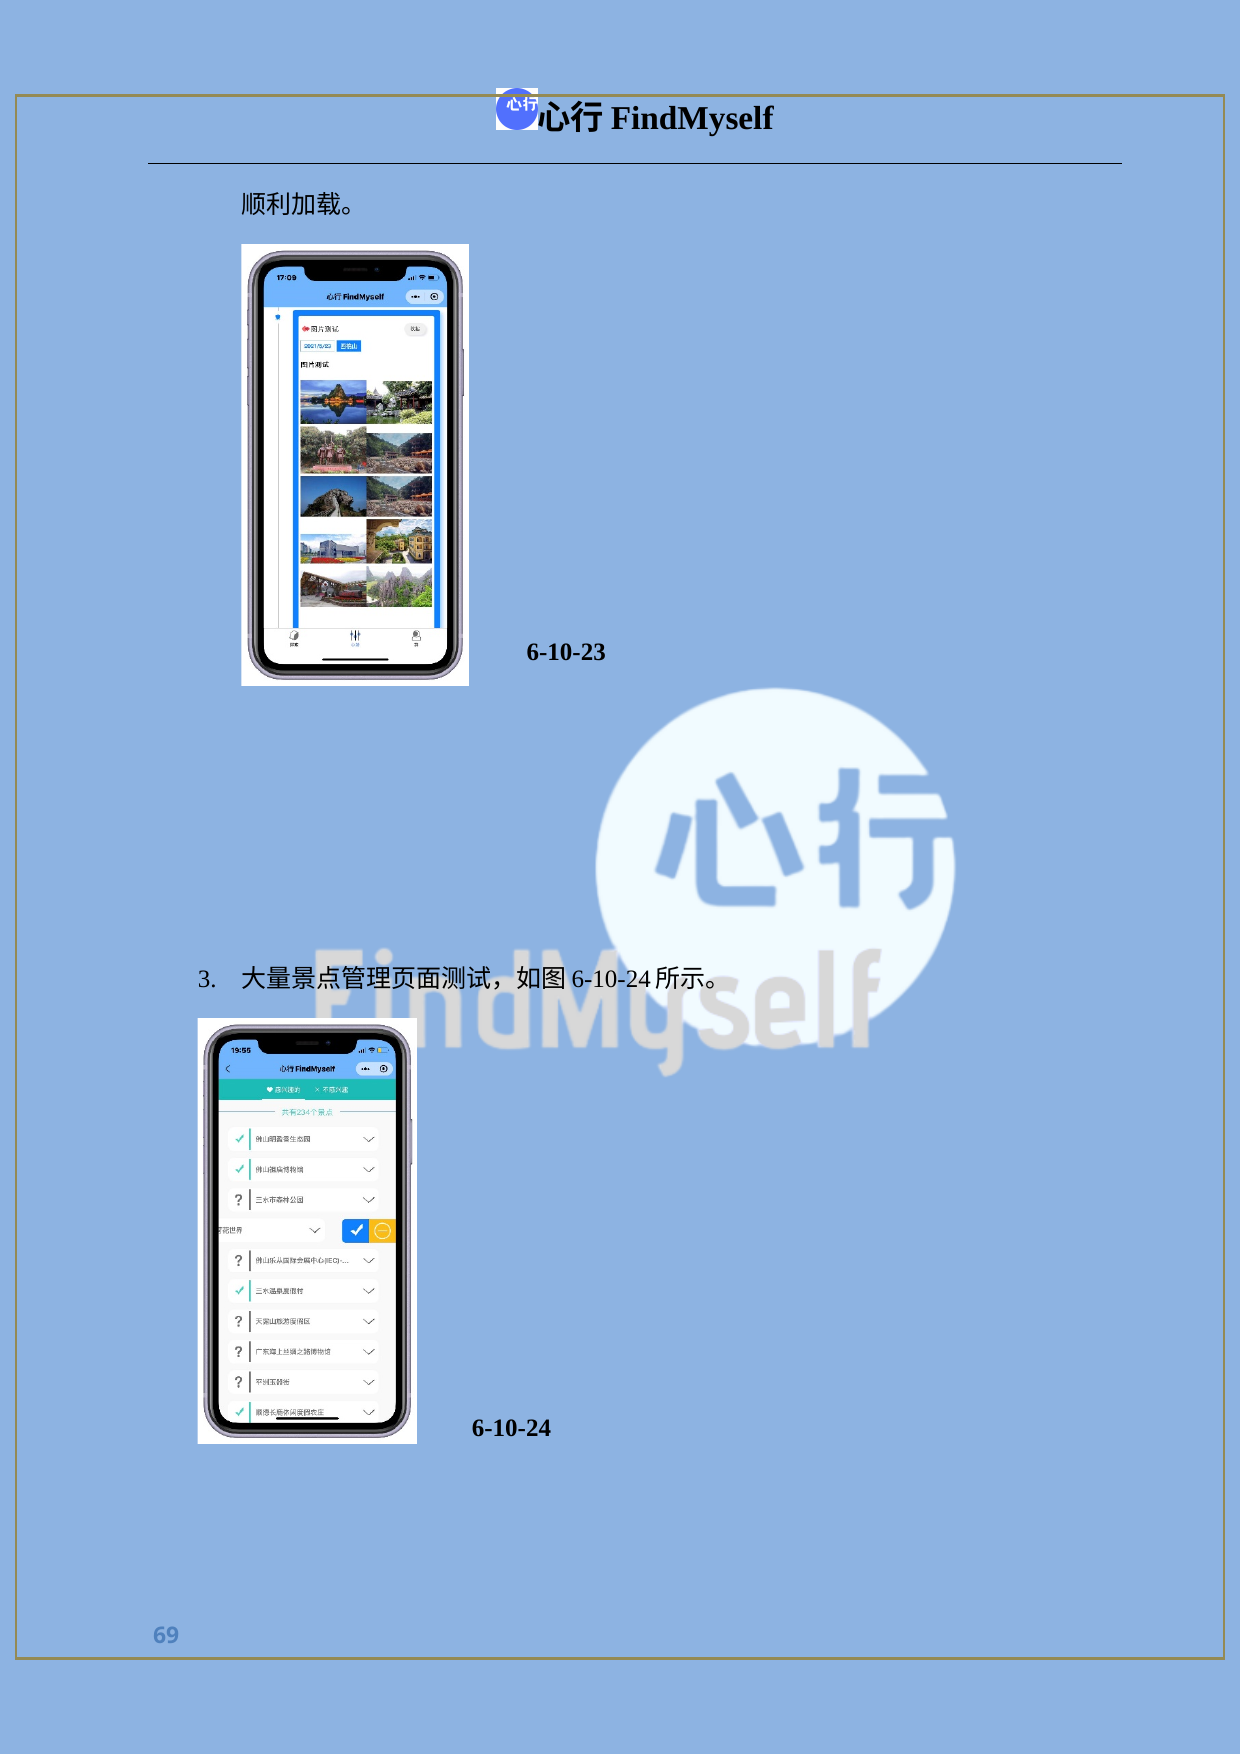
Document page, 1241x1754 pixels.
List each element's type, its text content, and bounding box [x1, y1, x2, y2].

list 大量景点管理页面测试，如图6-10-24所示。 [198, 944, 1122, 1009]
picture [197, 1018, 417, 1444]
picture [496, 97, 538, 130]
picture [496, 88, 538, 94]
picture [241, 244, 469, 686]
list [198, 170, 1122, 235]
